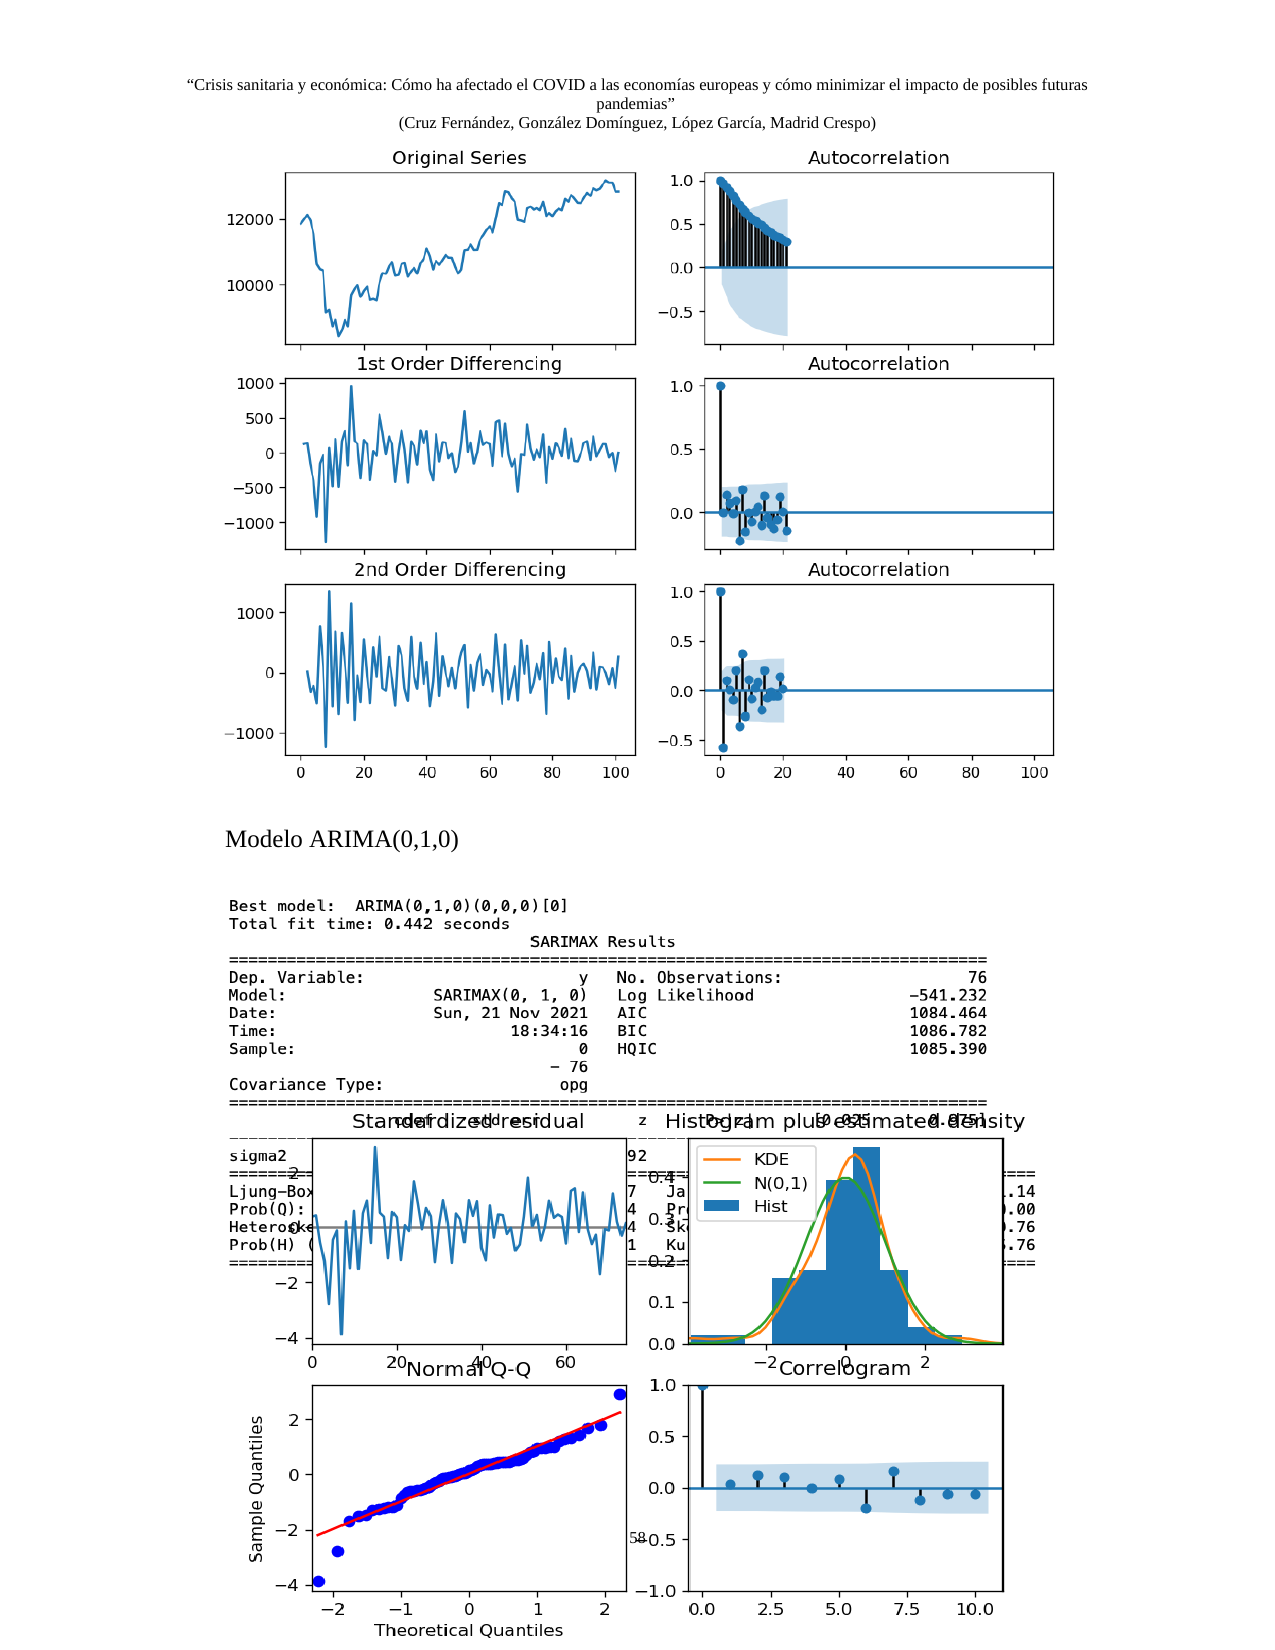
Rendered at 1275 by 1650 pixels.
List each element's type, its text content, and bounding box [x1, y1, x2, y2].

picture [218, 894, 1057, 1650]
picture [212, 139, 1064, 790]
text Modelo ARIMA(0,1,0) [150, 429, 1125, 853]
